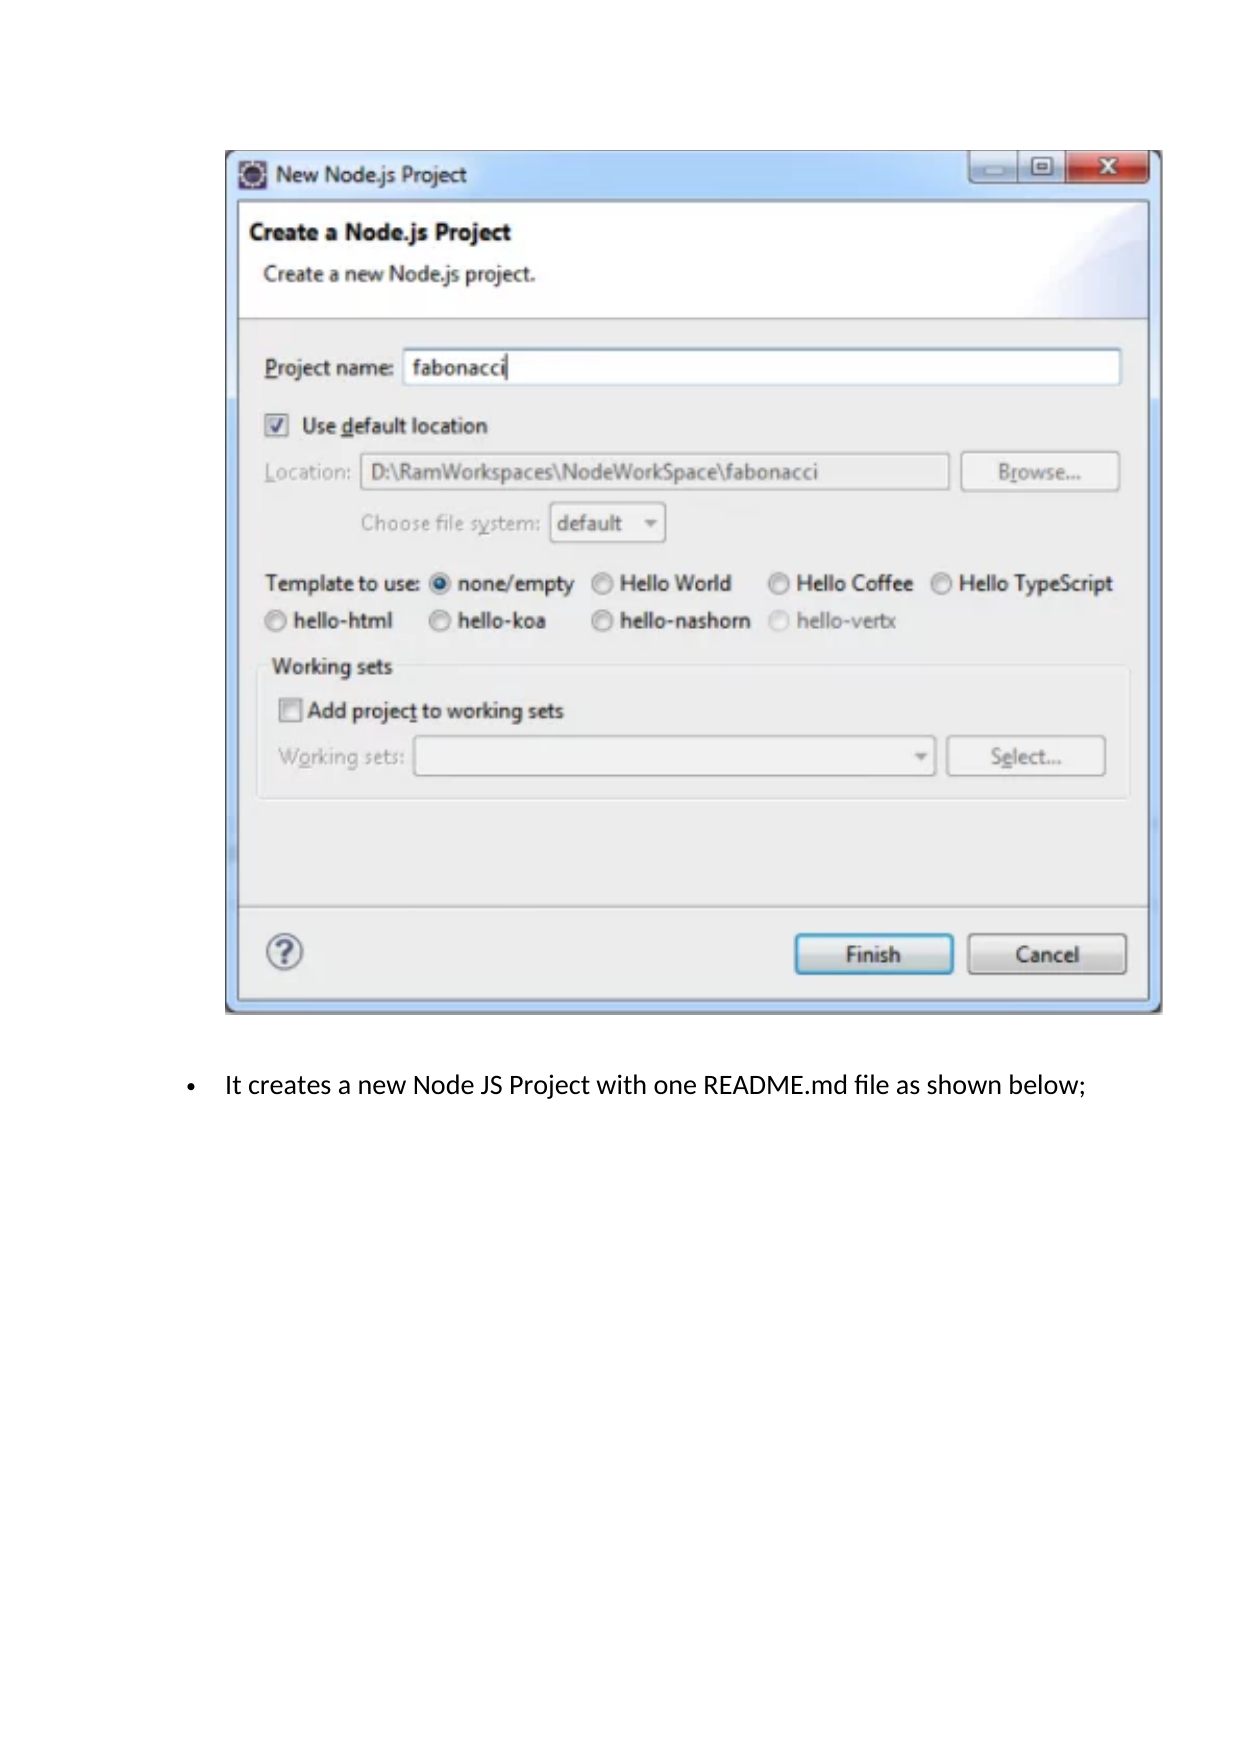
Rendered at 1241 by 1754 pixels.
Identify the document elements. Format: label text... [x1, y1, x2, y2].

list It creates a new Node JS Project with one README.md file as shown below; [187, 1067, 1090, 1102]
picture [225, 150, 1163, 1015]
